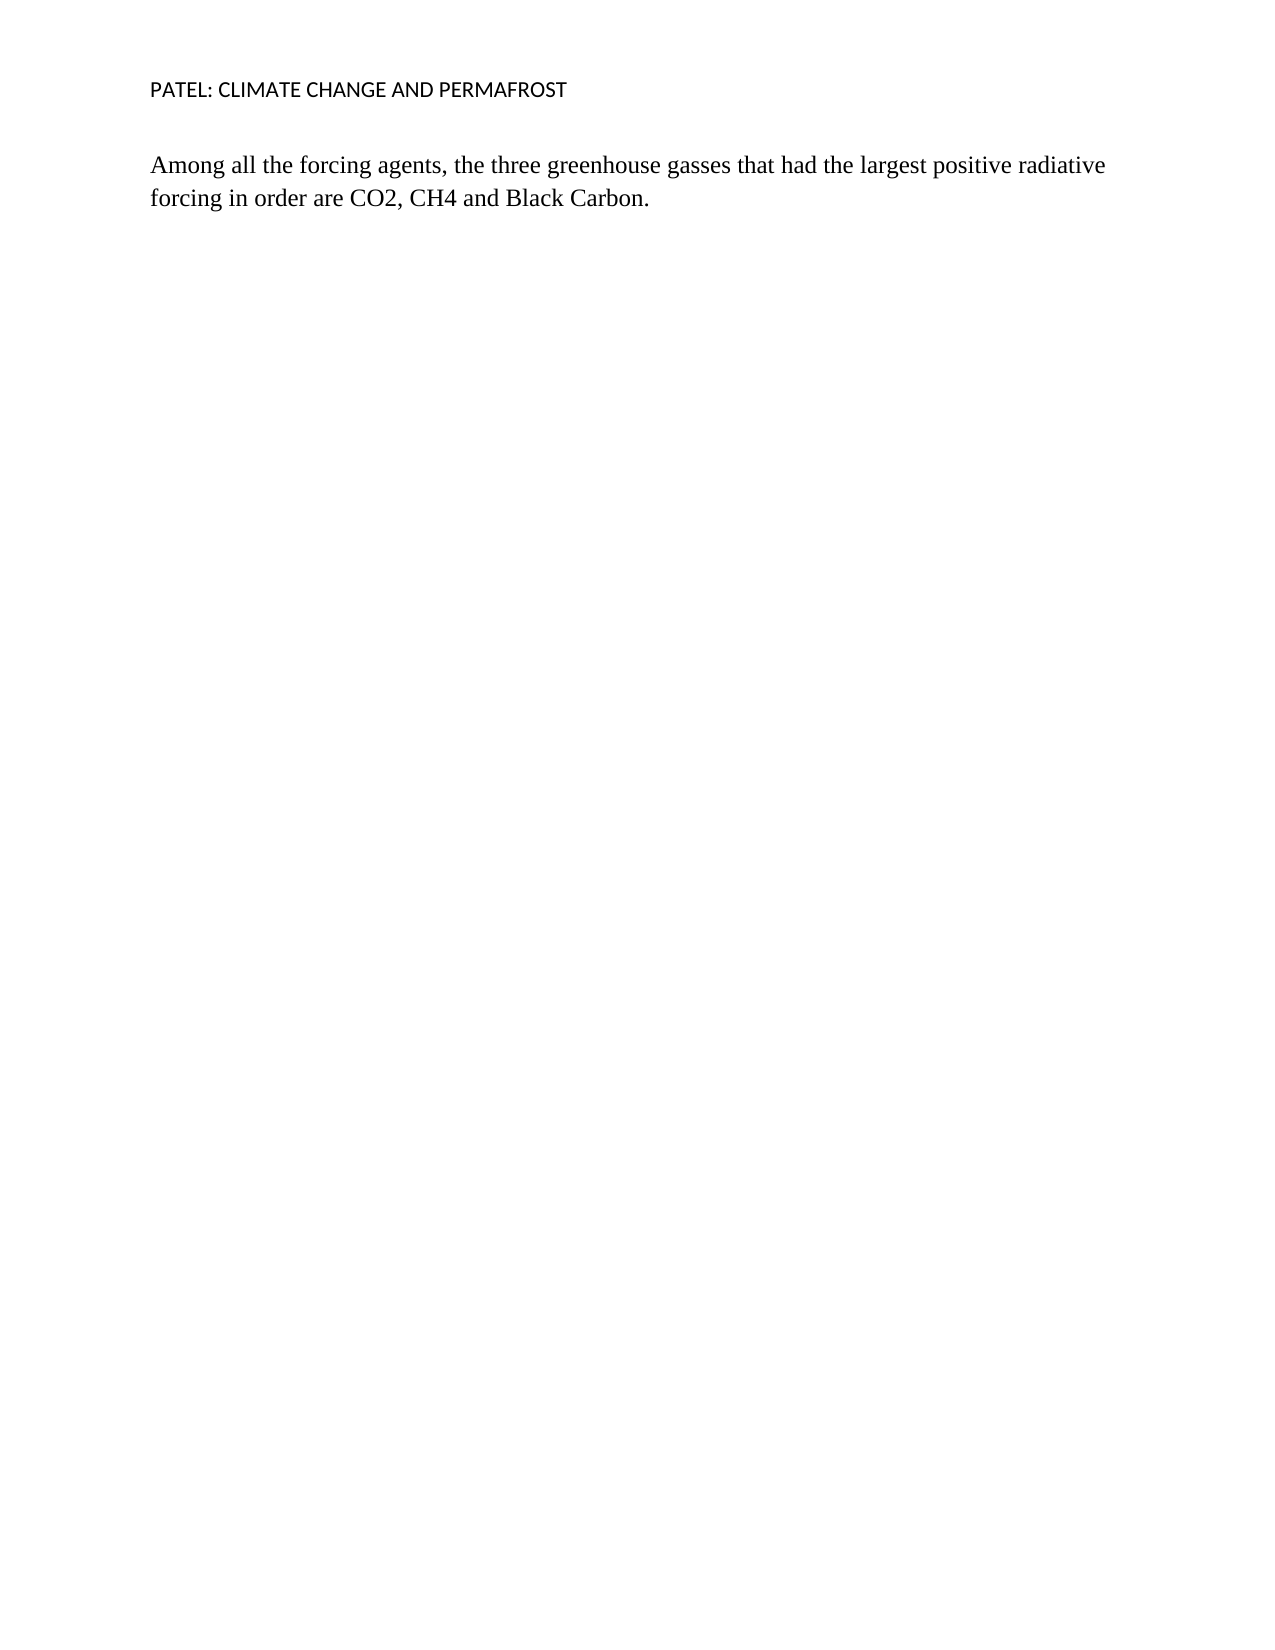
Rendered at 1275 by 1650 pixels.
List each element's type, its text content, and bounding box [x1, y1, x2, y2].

text Among all the forcing agents, the three greenhouse gasses that had the largest positive radiative forcing in order are CO2, CH4 and Black Carbon. [150, 150, 1125, 212]
